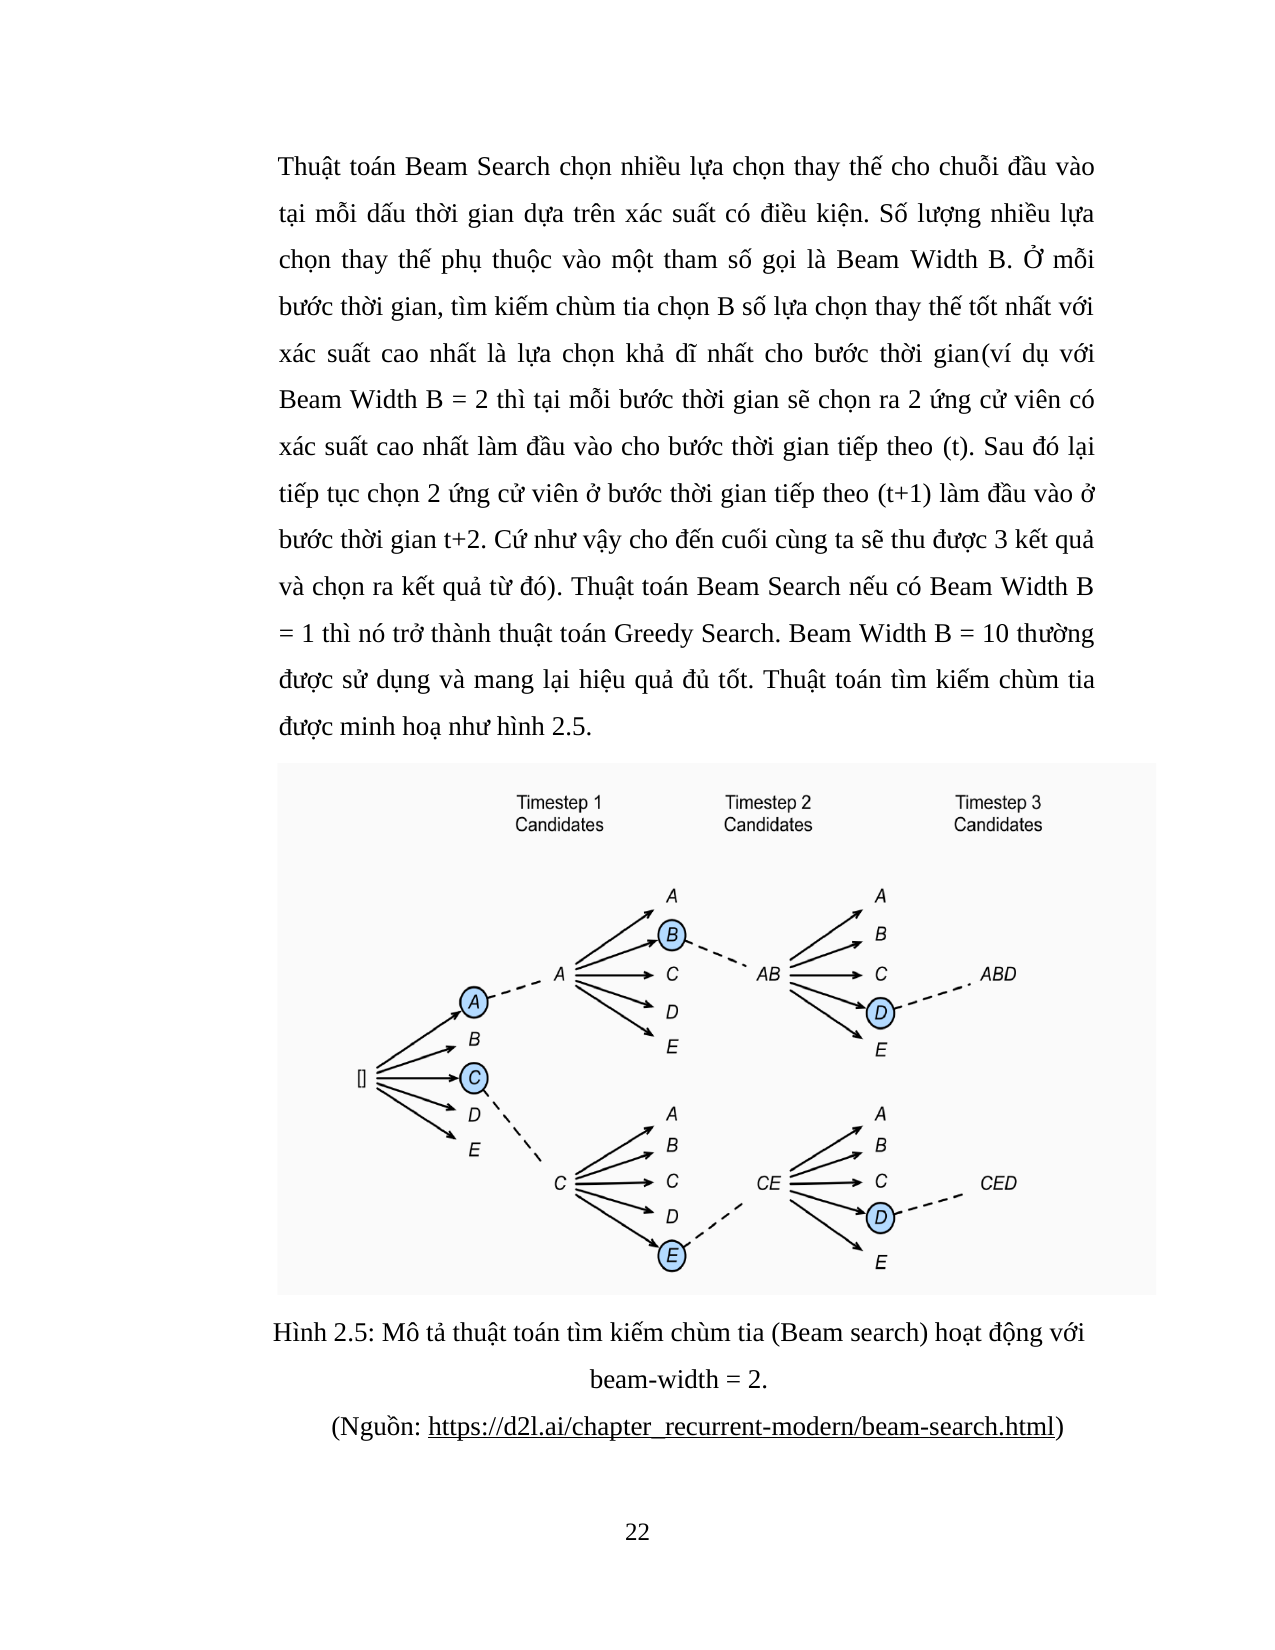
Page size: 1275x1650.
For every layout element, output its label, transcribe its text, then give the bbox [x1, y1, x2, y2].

list Hình 2.5: Mô tả thuật toán tìm kiếm chùm tia (Beam search) hoạt động với beam-width = 2. [262, 1317, 1095, 1394]
picture [277, 763, 1157, 1295]
text Thuật toán Beam Search chọn nhiều lựa chọn thay thế cho chuỗi đầu vào tại mỗi dấu thời gian dựa trên xác suất có điều kiện. Số lượng nhiều lựa chọn thay thế phụ thuộc vào một tham số gọi là Beam Width B. Ở mỗi bước thời gian, tìm kiếm chùm tia chọn B số lựa chọn thay thế tốt nhất với xác suất cao nhất là lựa chọn khả dĩ nhất cho bước thời gian(ví dụ với Beam Width B = 2 thì tại mỗi bước thời gian sẽ chọn ra 2 ứng cử viên có xác suất cao nhất làm đầu vào cho bước thời gian tiếp theo (t). Sau đó lại tiếp tục chọn 2 ứng cử viên ở bước thời gian tiếp theo (t+1) làm đầu vào ở bước thời gian t+2. Cứ như vậy cho đến cuối cùng ta sẽ thu được 3 kết quả và chọn ra kết quả từ đó). Thuật toán Beam Search nếu có Beam Width B = 1 thì nó trở thành thuật toán Greedy Search. Beam Width B = 10 thường được sử dụng và mang lại hiệu quả đủ tốt. Thuật toán tìm kiếm chùm tia được minh hoạ như hình 2.5. [277, 150, 1095, 741]
list (Nguồn: https://d2l.ai/chapter_recurrent-modern/beam-search.html) [262, 1410, 1095, 1441]
